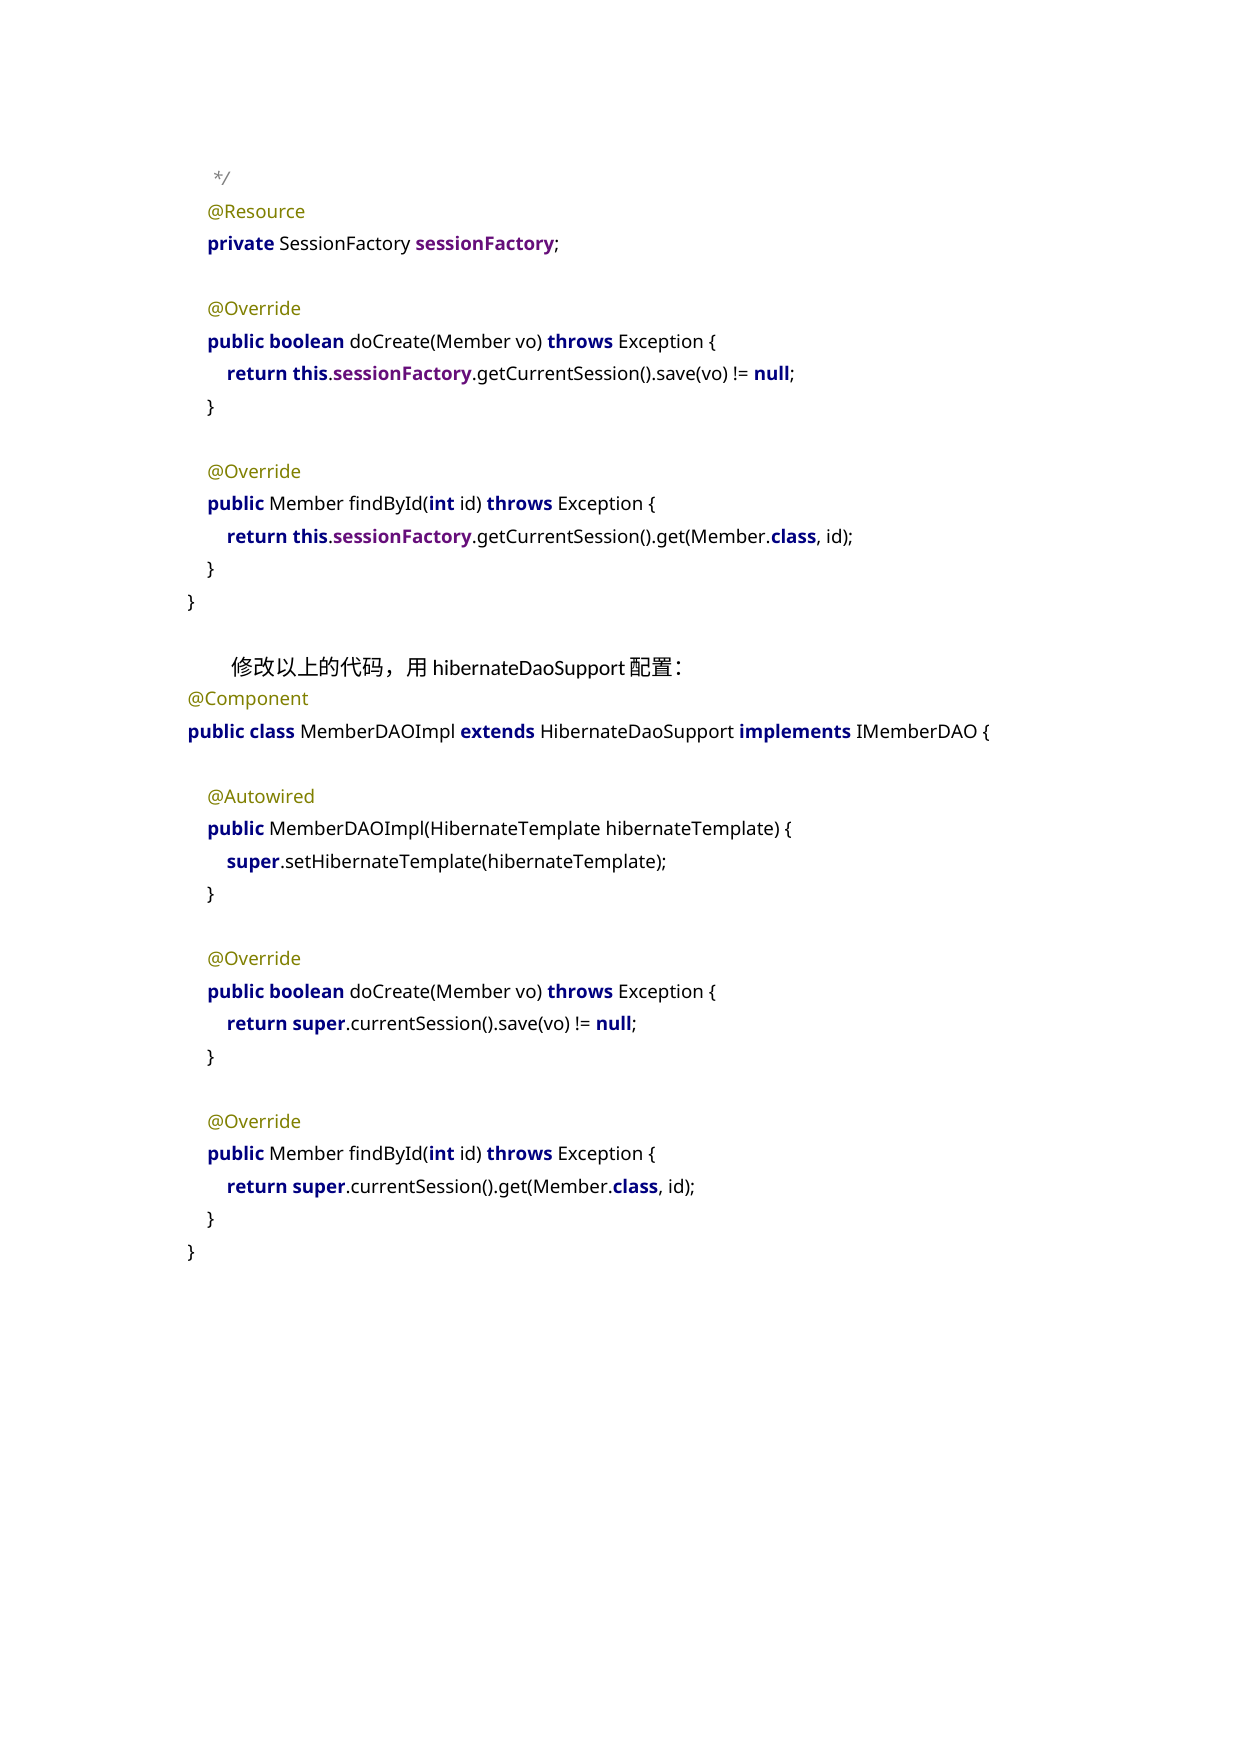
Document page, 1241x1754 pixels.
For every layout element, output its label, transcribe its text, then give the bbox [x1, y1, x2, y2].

list 修改以上的代码，用hibernateDaoSupport配置： [187, 649, 1053, 682]
text @Component public class MemberDAOImpl extends HibernateDaoSupport implements IMemberDAO { @Autowired public MemberDAOImpl(HibernateTemplate hibernateTemplate) { super.setHibernateTemplate(hibernateTemplate); } @Override public boolean doCreate(Member vo) throws Exception { return super.currentSession().save(vo) != null; } @Override public Member findById(int id) throws Exception { return super.currentSession().get(Member.class, id); } } [187, 682, 1053, 1267]
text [187, 162, 1053, 617]
